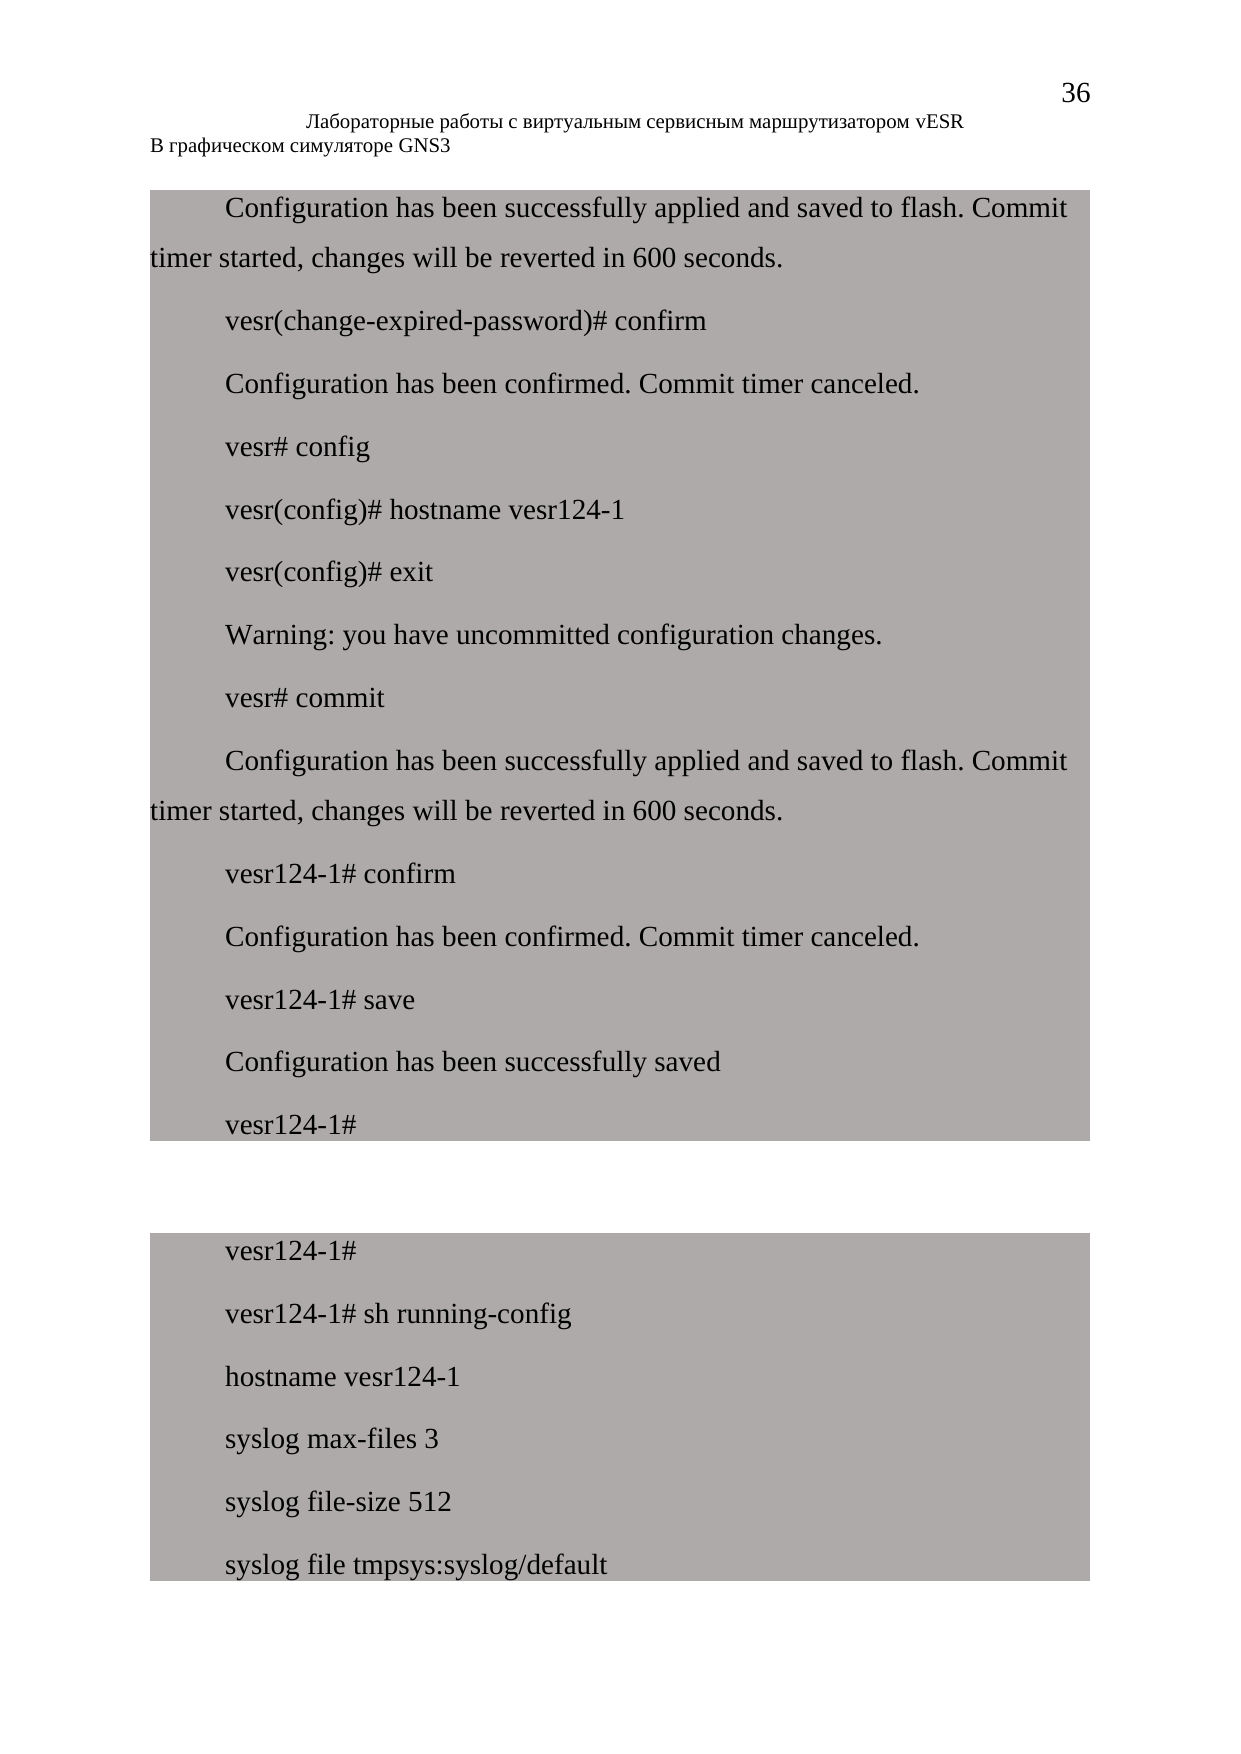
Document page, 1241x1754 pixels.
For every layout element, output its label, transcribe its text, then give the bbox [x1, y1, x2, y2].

text syslog max-files 3 [150, 1421, 1090, 1455]
text vesr124-1# confirm [150, 856, 1090, 890]
text Configuration has been successfully saved [150, 1044, 1090, 1078]
text hostname vesr124-1 [150, 1359, 1090, 1392]
text Configuration has been successfully applied and saved to flash. Commit timer started, changes will be reverted in 600 seconds. [150, 743, 1090, 827]
text syslog file tmpsys:syslog/default [150, 1547, 1090, 1581]
text vesr(config)# exit [150, 554, 1090, 588]
text Configuration has been successfully applied and saved to flash. Commit timer started, changes will be reverted in 600 seconds. [150, 190, 1090, 274]
text vesr# config [150, 429, 1090, 462]
text vesr# commit [150, 680, 1090, 714]
text vesr124-1# [150, 1233, 1090, 1267]
text vesr124-1# save [150, 982, 1090, 1015]
text Warning: you have uncommitted configuration changes. [150, 617, 1090, 651]
text vesr(config)# hostname vesr124-1 [150, 492, 1090, 525]
text Configuration has been confirmed. Commit timer canceled. [150, 919, 1090, 952]
text Configuration has been confirmed. Commit timer canceled. [150, 366, 1090, 400]
text vesr(change-expired-password)# confirm [150, 303, 1090, 337]
text vesr124-1# [150, 1107, 1090, 1141]
text syslog file-size 512 [150, 1484, 1090, 1518]
text vesr124-1# sh running-config [150, 1296, 1090, 1329]
